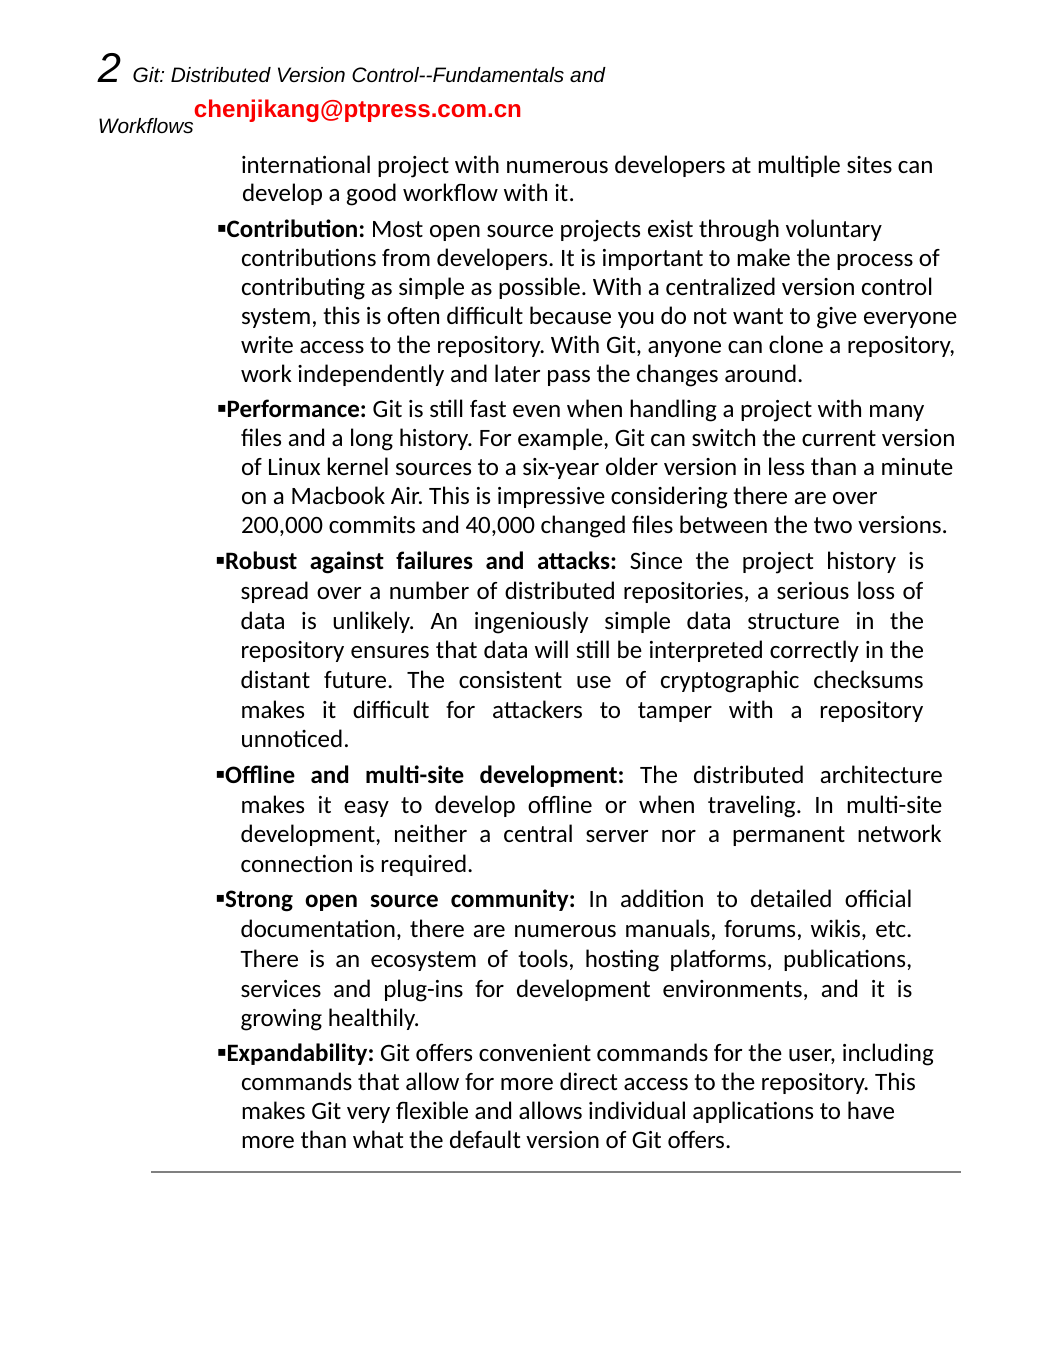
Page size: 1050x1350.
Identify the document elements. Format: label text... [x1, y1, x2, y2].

text international project with numerous developers at multiple sites can develop a good workflow with it. [241, 150, 958, 208]
text ▪Offline and multi-site development: The distributed architecture makes it easy to develop offline or when traveling. In multi-site development, neither a central server nor a permanent network connection is required. [215, 758, 943, 879]
text ▪Performance: Git is still fast even when handling a project with many files and a long history. For example, Git can switch the current version of Linux kernel sources to a six-year older version in less than a minute on a Macbook Air. This is impressive considering there are over 200,000 commits and 40,000 changed files between the two versions. [217, 393, 958, 540]
text ▪Strong open source community: In addition to detailed official documentation, there are numerous manuals, forums, wikis, etc. There is an ecosystem of tools, hosting platforms, publications, services and plug-ins for development environments, and it is growing healthily. [215, 882, 913, 1033]
text ▪Robust against failures and attacks: Since the project history is spread over a number of distributed repositories, a serious loss of data is unlikely. An ingeniously simple data structure in the repository ensures that data will still be interpreted correctly in the distant future. The consistent use of cryptographic checksums makes it difficult for attackers to tamper with a repository unnoticed. [215, 544, 924, 754]
text ▪Expandability: Git offers convenient commands for the user, including commands that allow for more direct access to the repository. This makes Git very flexible and allows individual applications to have more than what the default version of Git offers. [217, 1037, 950, 1155]
text ▪Contribution: Most open source projects exist through voluntary contributions from developers. It is important to make the process of contributing as simple as possible. With a centralized version control system, this is often difficult because you do not want to give everyone write access to the repository. With Git, anyone can clone a repository, work independently and later pass the changes around. [217, 212, 958, 389]
